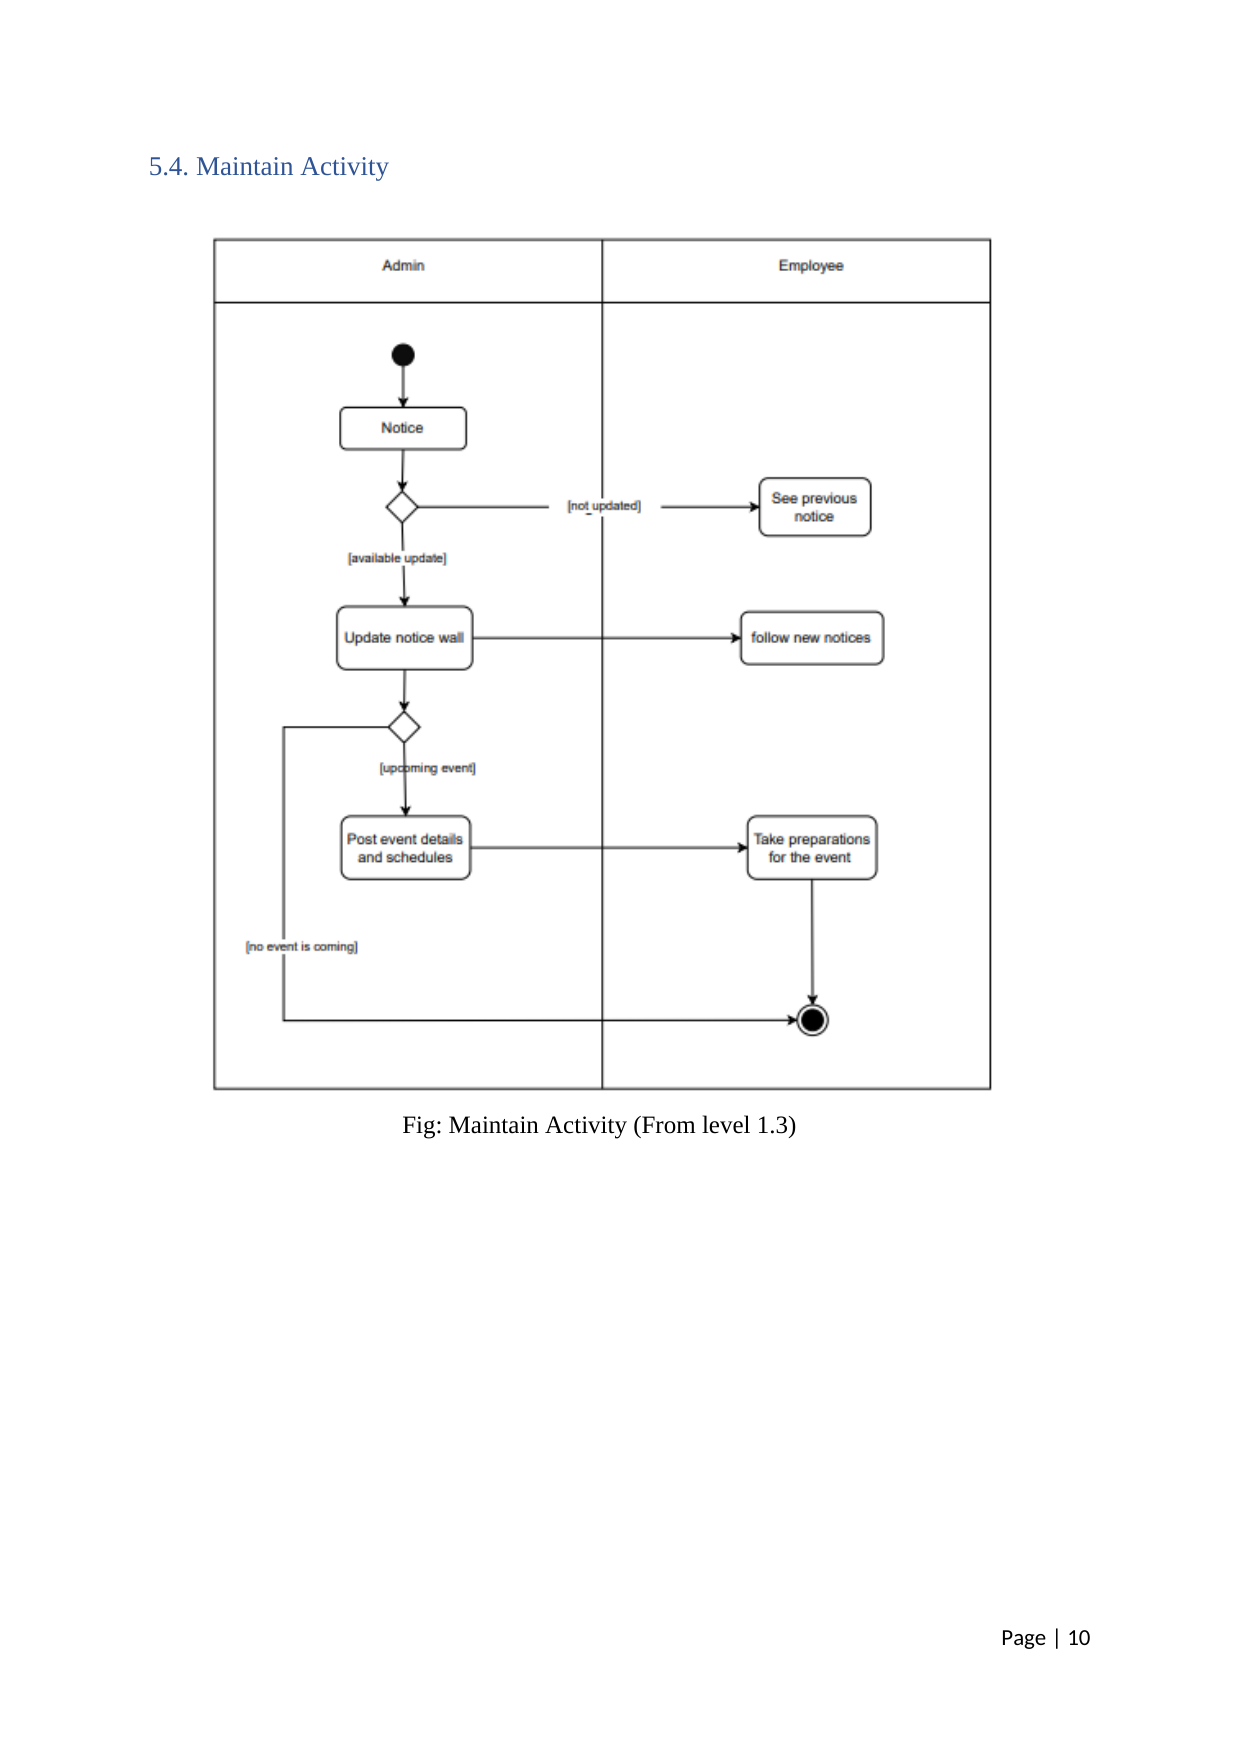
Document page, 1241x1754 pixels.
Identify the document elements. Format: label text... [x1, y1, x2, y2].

picture [207, 231, 998, 1097]
text Fig: Maintain Activity (From level 1.3) [150, 1110, 1048, 1138]
subtitle 5.4. Maintain Activity [148, 150, 1090, 181]
